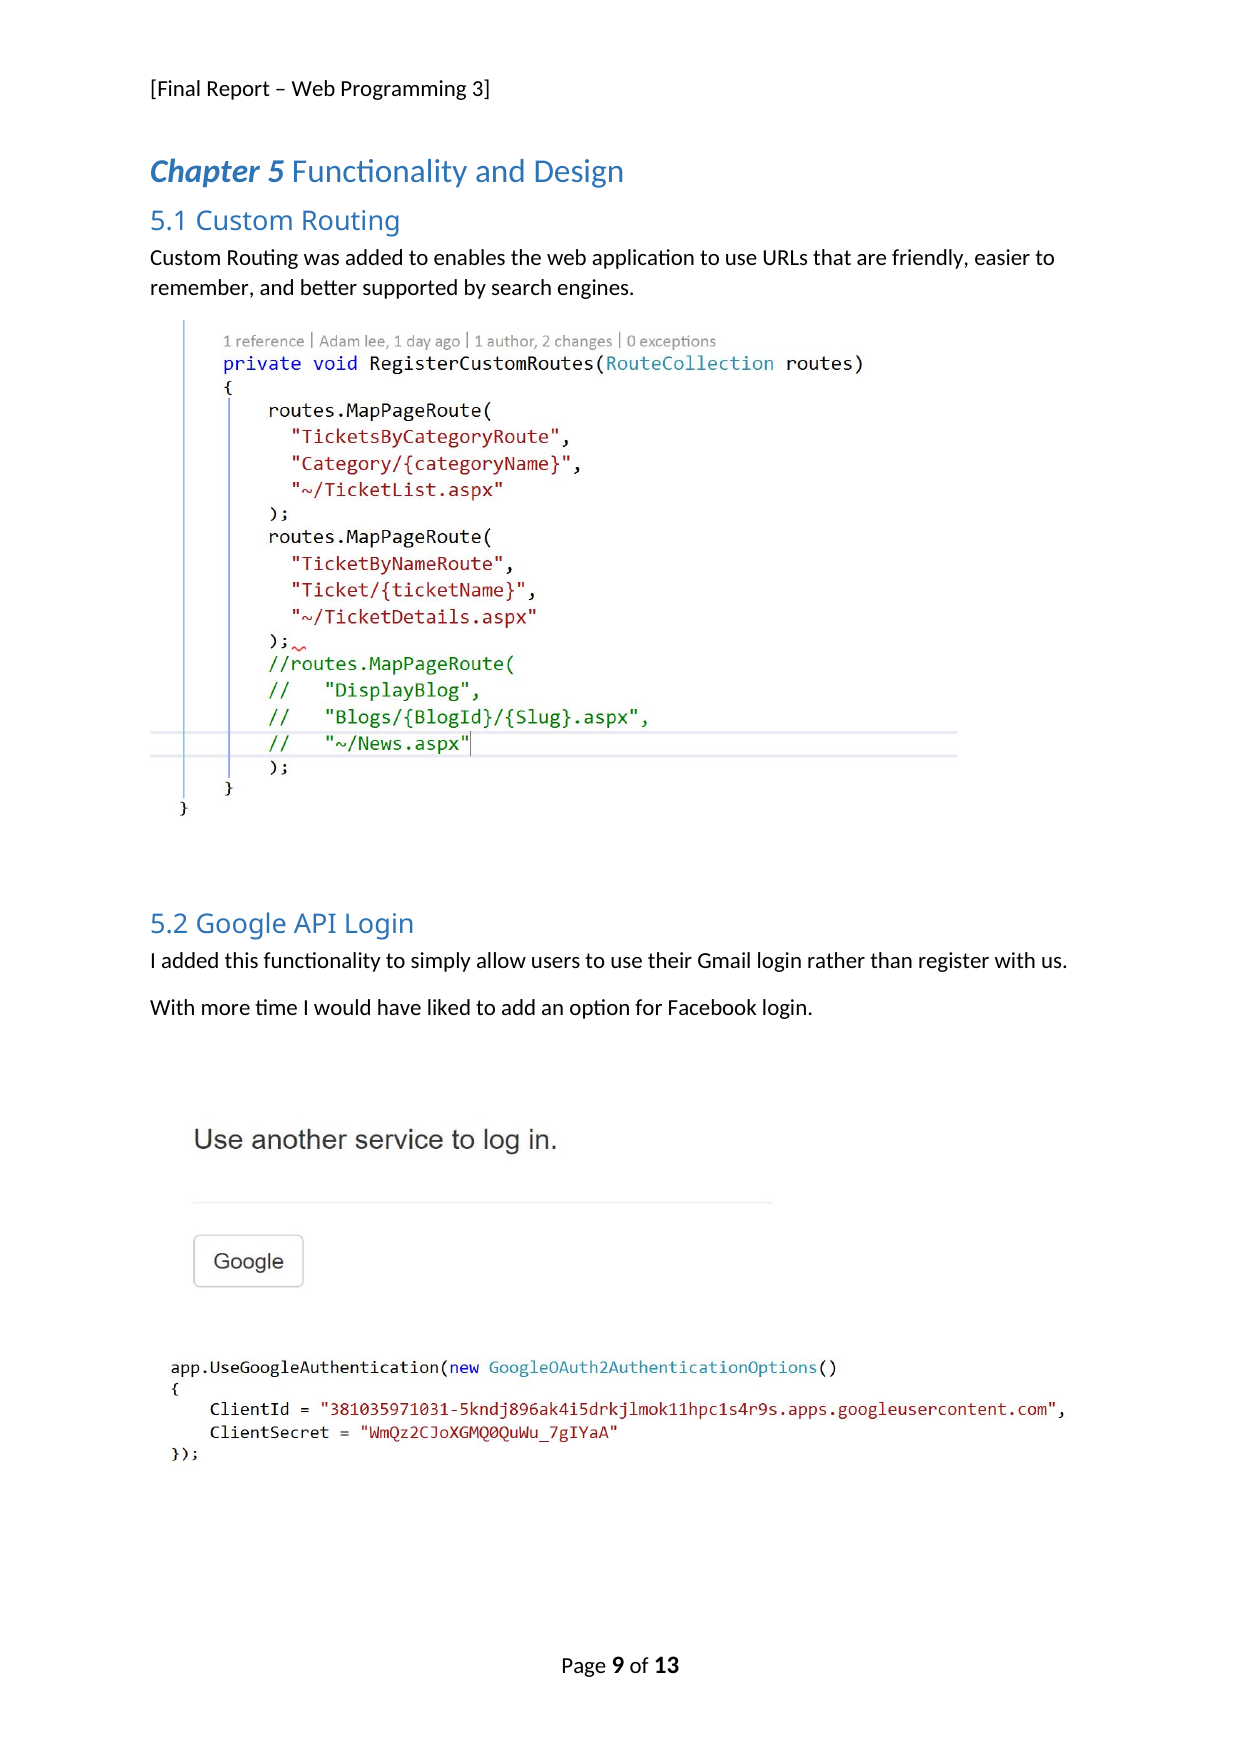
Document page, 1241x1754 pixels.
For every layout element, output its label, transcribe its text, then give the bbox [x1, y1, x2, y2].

text With more time I would have liked to add an option for Facebook login. [150, 993, 1090, 1022]
subtitle Google API Login [150, 904, 1090, 941]
text I added this functionality to simply allow users to use their Gmail login rather than register with us. [150, 947, 1090, 975]
picture [150, 1349, 1091, 1473]
subtitle Custom Routing [150, 201, 1090, 238]
picture [150, 1087, 775, 1331]
subtitle Functionality and Design [150, 150, 1090, 191]
picture [150, 320, 958, 839]
text Custom Routing was added to enables the web application to use URLs that are friendly, easier to remember, and better supported by search engines. [150, 243, 1090, 302]
